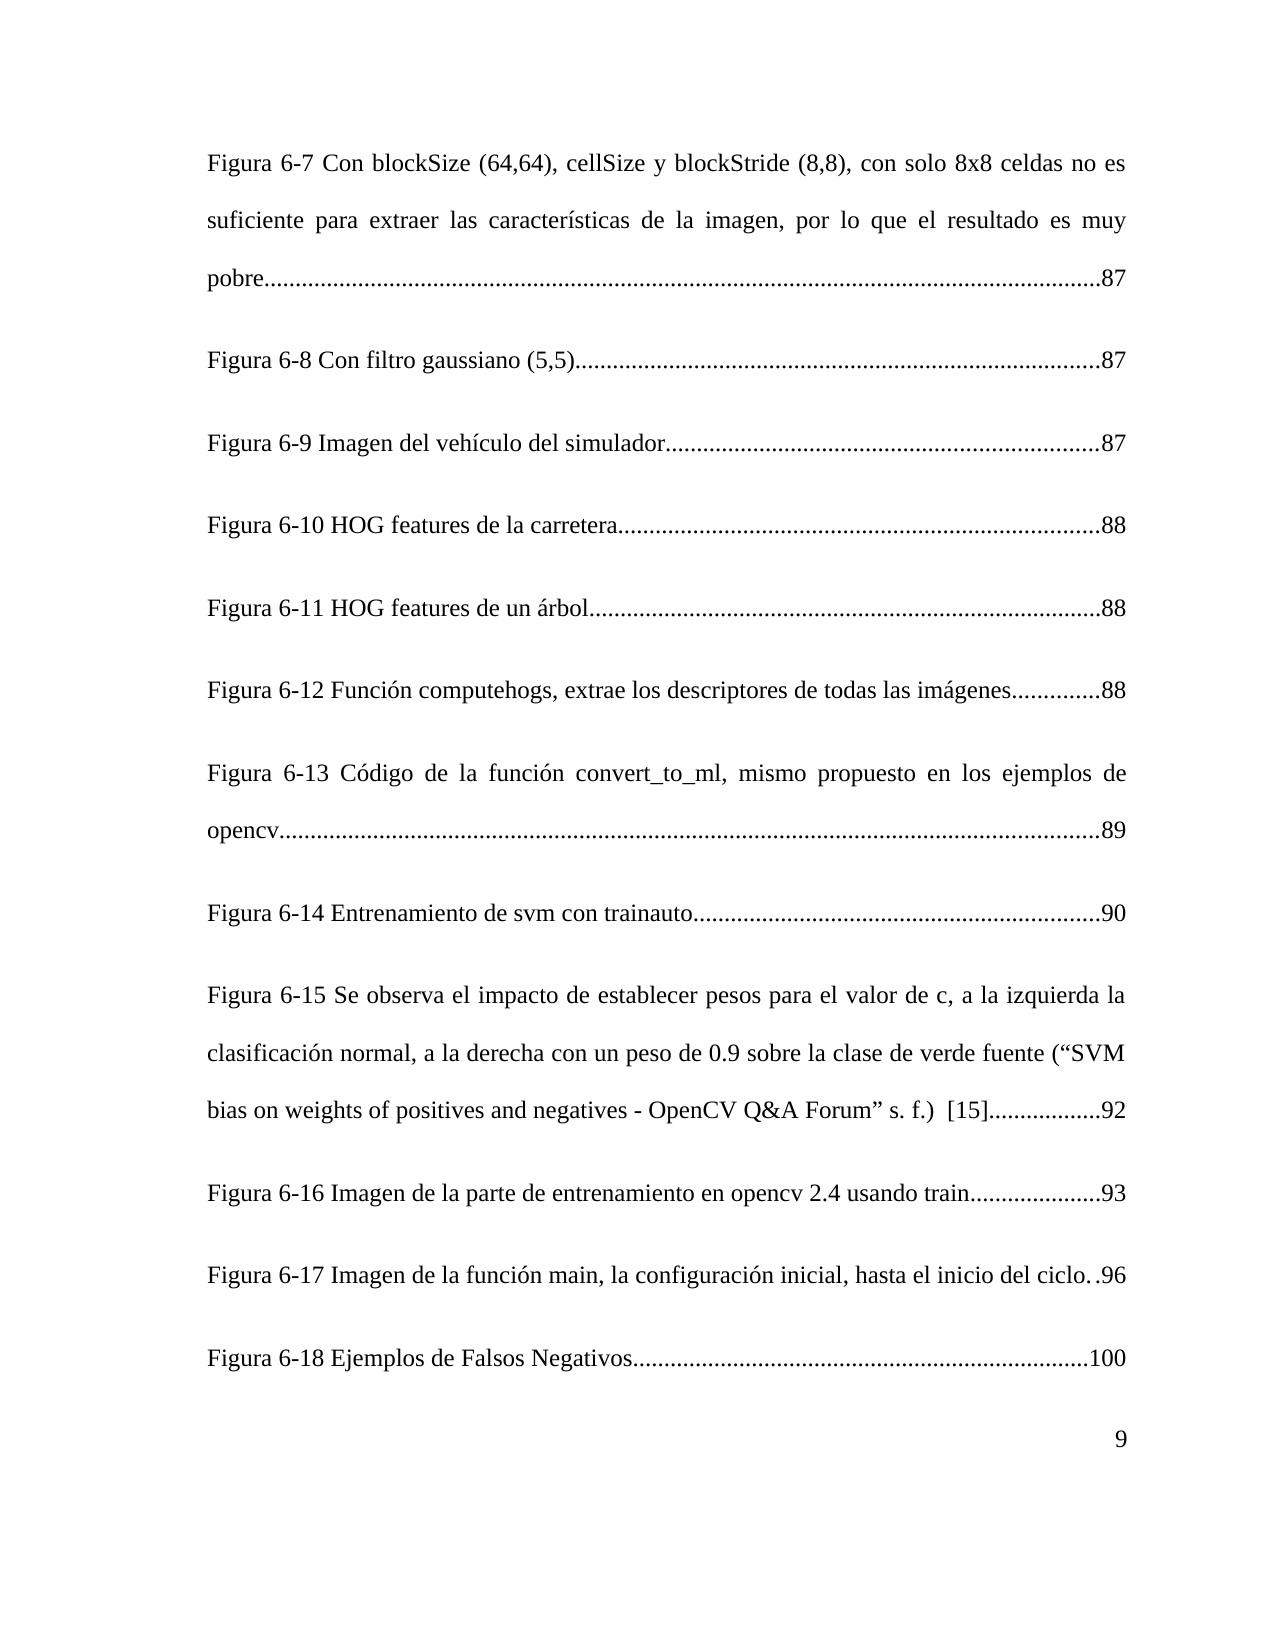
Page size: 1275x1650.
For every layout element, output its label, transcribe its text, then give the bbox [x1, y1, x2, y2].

text Figura 6-16 Imagen de la parte de entrenamiento en opencv 2.4 usando train 93 [207, 1178, 1127, 1206]
text Figura 6-18 Ejemplos de Falsos Negativos 100 [207, 1343, 1127, 1371]
text Figura 6-12 Función computehogs, extrae los descriptores de todas las imágenes 88 [207, 675, 1127, 704]
text Figura 6-7 Con blockSize (64,64), cellSize y blockStride (8,8), con solo 8x8 celdas no es suficiente para extraer las características de la imagen, por lo que el resultado es muy pobre. 87 [207, 148, 1127, 291]
text Figura 6-17 Imagen de la función main, la configuración inicial, hasta el inicio del ciclo 96 [207, 1260, 1127, 1289]
text Figura 6-10 HOG features de la carretera 88 [207, 510, 1127, 539]
text Figura 6-15 Se observa el impacto de establecer pesos para el valor de c, a la izquierda la clasificación normal, a la derecha con un peso de 0.9 sobre la clase de verde fuente (“SVM bias on weights of positives and negatives - OpenCV Q&A Forum” s. f.) [15] 92 [207, 980, 1127, 1124]
text Figura 6-9 Imagen del vehículo del simulador 87 [207, 428, 1127, 456]
text Figura 6-11 HOG features de un árbol 88 [207, 593, 1127, 621]
text Figura 6-13 Código de la función convert_to_ml, mismo propuesto en los ejemplos de opencv 89 [207, 758, 1127, 844]
text Figura 6-14 Entrenamiento de svm con trainauto 90 [207, 898, 1127, 926]
text Figura 6-8 Con filtro gaussiano (5,5) 87 [207, 345, 1127, 374]
